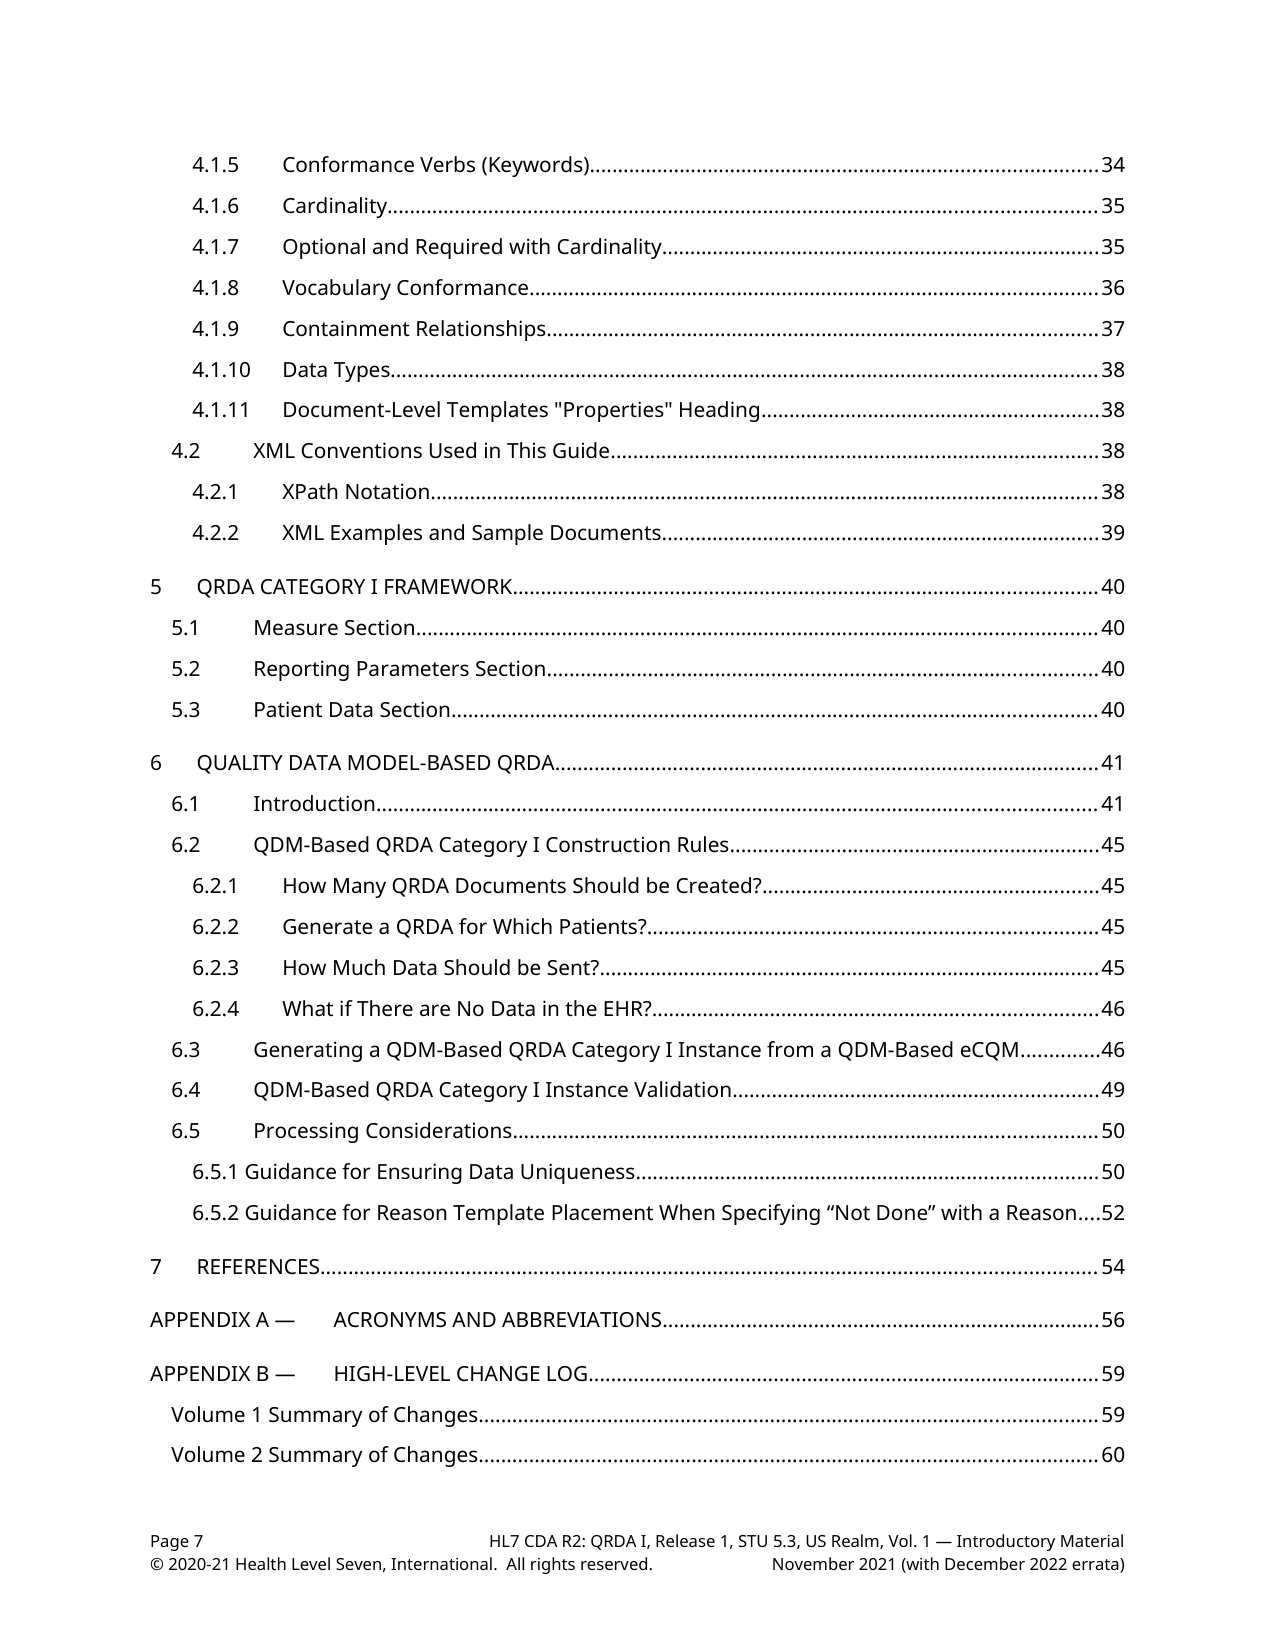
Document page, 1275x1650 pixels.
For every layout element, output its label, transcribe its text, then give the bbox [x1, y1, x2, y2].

text 4.1.5 Conformance Verbs (Keywords) 34 [192, 150, 1125, 178]
text 4.1.8 Vocabulary Conformance 36 [192, 273, 1125, 301]
text 6.4 QDM-Based QRDA Category I Instance Validation 49 [171, 1076, 1125, 1104]
text 6.2.2 Generate a QRDA for Which Patients? 45 [192, 912, 1125, 940]
text 5.2 Reporting Parameters Section 40 [171, 654, 1125, 682]
text 4.1.9 Containment Relationships 37 [192, 314, 1125, 342]
text 4.1.10 Data Types 38 [192, 355, 1125, 383]
text Appendix B — High-Level Change Log 59 [150, 1359, 1050, 1387]
text 6.2.3 How Much Data Should be Sent? 45 [192, 953, 1125, 981]
text 6.3 Generating a QDM-Based QRDA Category I Instance from a QDM-Based eCQM 46 [171, 1035, 1125, 1063]
text 5.1 Measure Section 40 [171, 613, 1125, 641]
text 6.5.1 Guidance for Ensuring Data Uniqueness 50 [192, 1157, 1125, 1186]
text 4.1.6 Cardinality 35 [192, 191, 1125, 219]
text 7 References 54 [150, 1252, 1050, 1280]
text 6 Quality Data Model-Based QRDA 41 [150, 748, 1050, 777]
text Appendix A — Acronyms and Abbreviations 56 [150, 1305, 1050, 1334]
text 5 QRDA Category I Framework 40 [150, 572, 1050, 600]
text 4.2.1 XPath Notation 38 [192, 477, 1125, 506]
text 4.2.2 XML Examples and Sample Documents 39 [192, 518, 1125, 547]
text 6.2.4 What if There are No Data in the EHR? 46 [192, 994, 1125, 1022]
text 5.3 Patient Data Section 40 [171, 695, 1125, 723]
text 4.1.11 Document-Level Templates "Properties" Heading 38 [192, 396, 1125, 424]
text 4.2 XML Conventions Used in This Guide 38 [171, 437, 1125, 465]
text 6.2 QDM-Based QRDA Category I Construction Rules 45 [171, 830, 1125, 858]
text 4.1.7 Optional and Required with Cardinality 35 [192, 232, 1125, 260]
text 6.5.2 Guidance for Reason Template Placement When Specifying “Not Done” with a Reason 52 [192, 1198, 1125, 1227]
text 6.5 Processing Considerations 50 [171, 1117, 1125, 1145]
text 6.2.1 How Many QRDA Documents Should be Created? 45 [192, 871, 1125, 899]
text 6.1 Introduction 41 [171, 789, 1125, 817]
text Volume 1 Summary of Changes 59 [171, 1400, 1125, 1428]
text Volume 2 Summary of Changes 60 [171, 1441, 1125, 1469]
